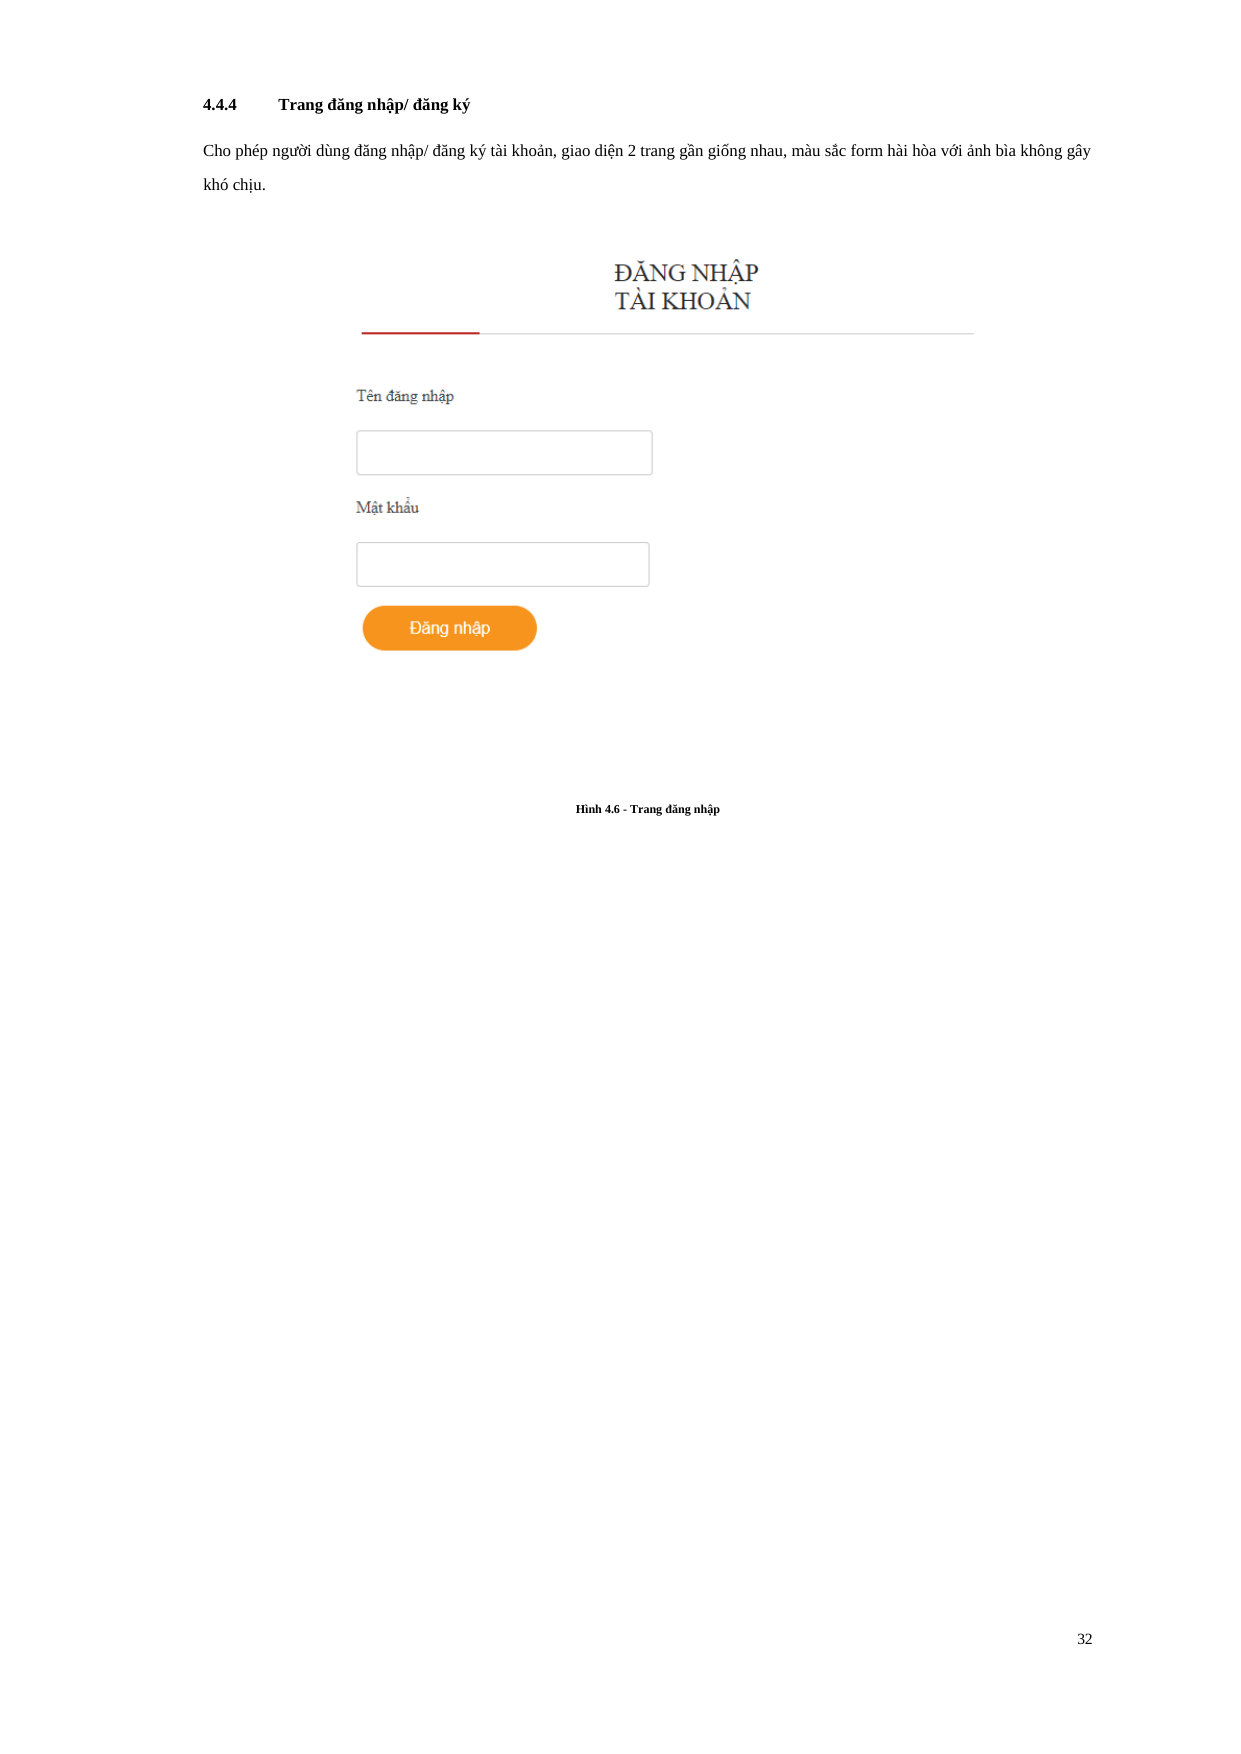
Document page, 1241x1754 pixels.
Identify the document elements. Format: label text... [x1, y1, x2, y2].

text Cho phép người dùng đăng nhập/ đăng ký tài khoản, giao diện 2 trang gần giống nhau, màu sắc form hài hòa với ảnh bìa không gây khó chịu. [203, 127, 1093, 194]
picture [321, 206, 974, 780]
text Hình 4.6 - Trang đăng nhập [203, 792, 1093, 816]
subtitle Trang đăng nhập/ đăng ký [203, 81, 1093, 114]
